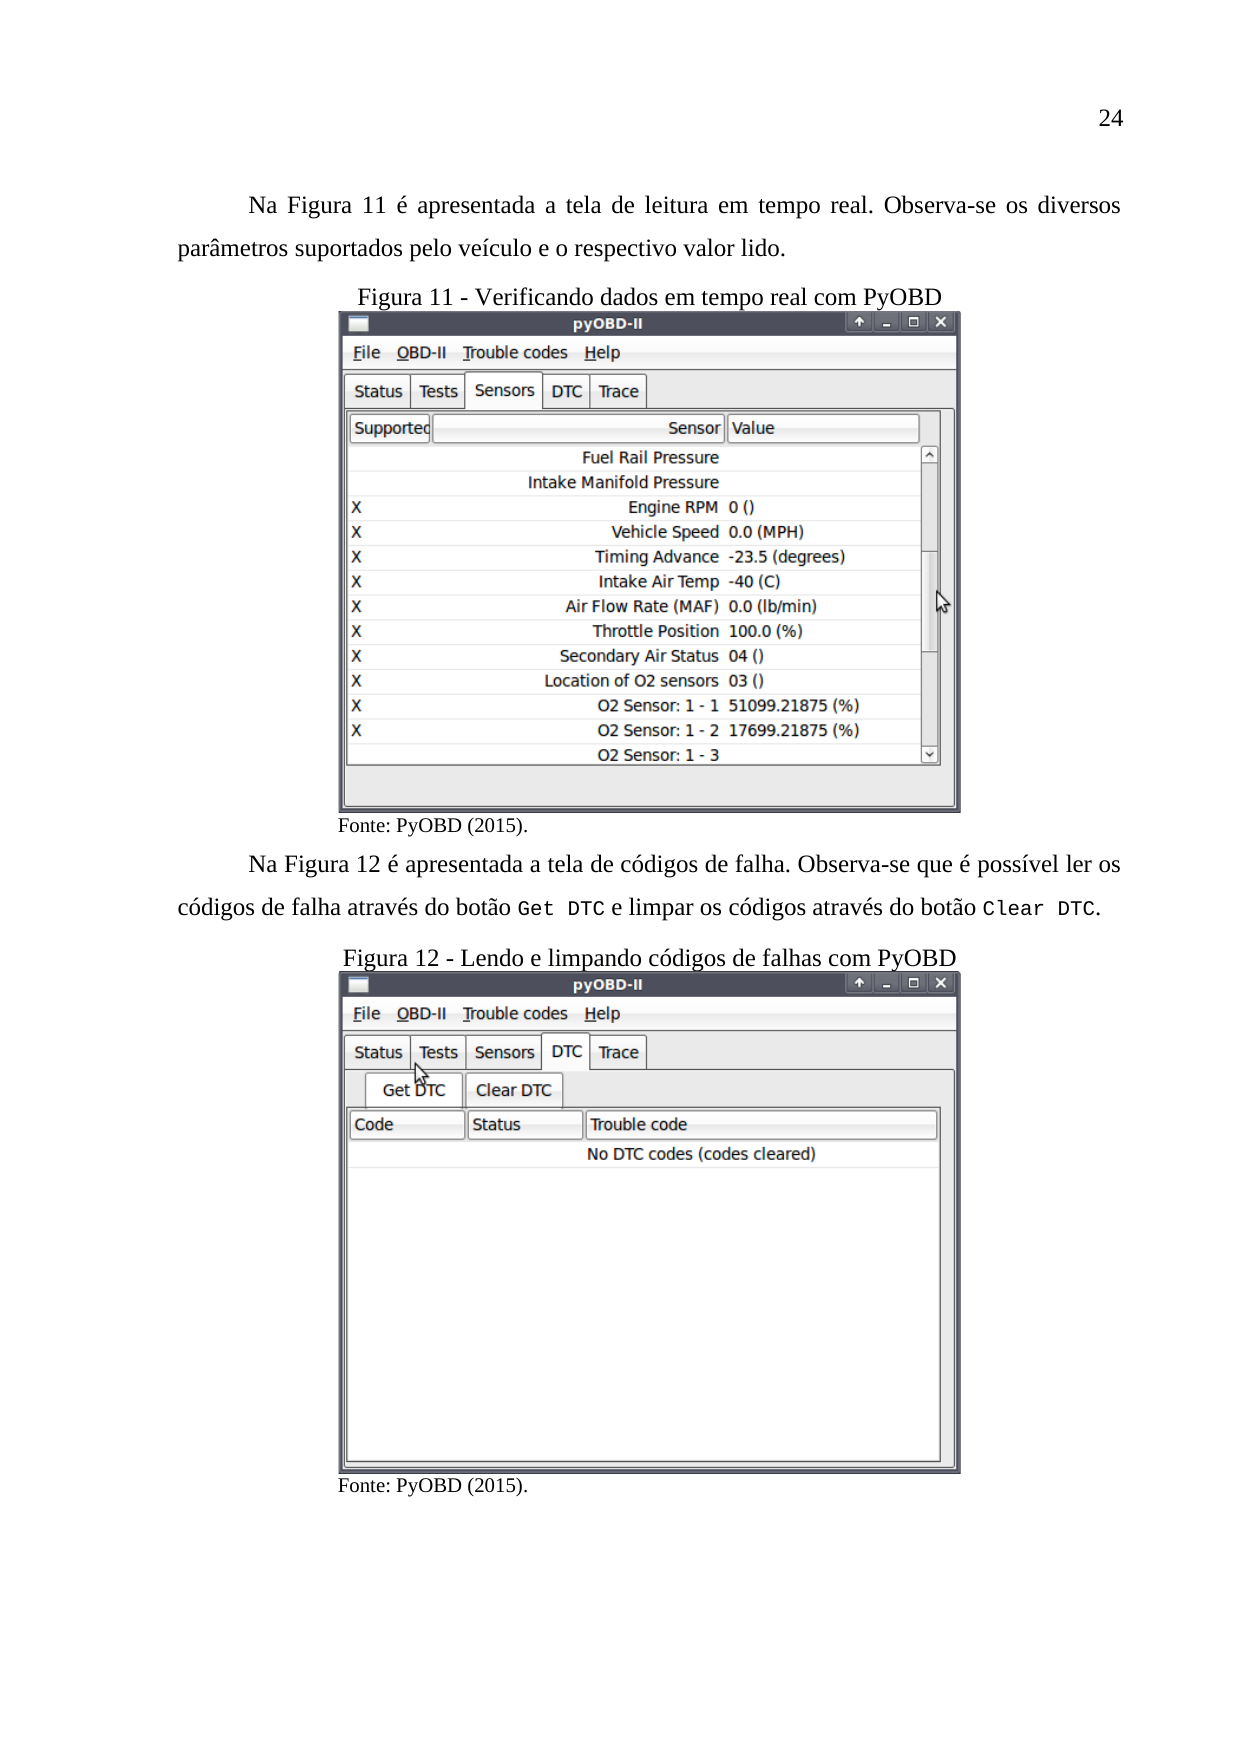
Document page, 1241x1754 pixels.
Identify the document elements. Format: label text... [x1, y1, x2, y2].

picture [338, 971, 961, 1474]
picture [338, 311, 961, 813]
text Figura 11 - Verificando dados em tempo real com PyOBD [177, 282, 1122, 311]
text Fonte: PyOBD (2015). [177, 1473, 1122, 1497]
text Na Figura 11 é apresentada a tela de leitura em tempo real. Observa-se os diversos parâmetros suportados pelo veículo e o respectivo valor lido. [177, 190, 1122, 262]
text Figura 12 - Lendo e limpando códigos de falhas com PyOBD [177, 943, 1122, 972]
text Na Figura 12 é apresentada a tela de códigos de falha. Observa-se que é possível ler os códigos de falha através do botão Get DTC e limpar os códigos através do botão Clear DTC. [177, 849, 1122, 922]
text Fonte: PyOBD (2015). [177, 812, 1122, 837]
